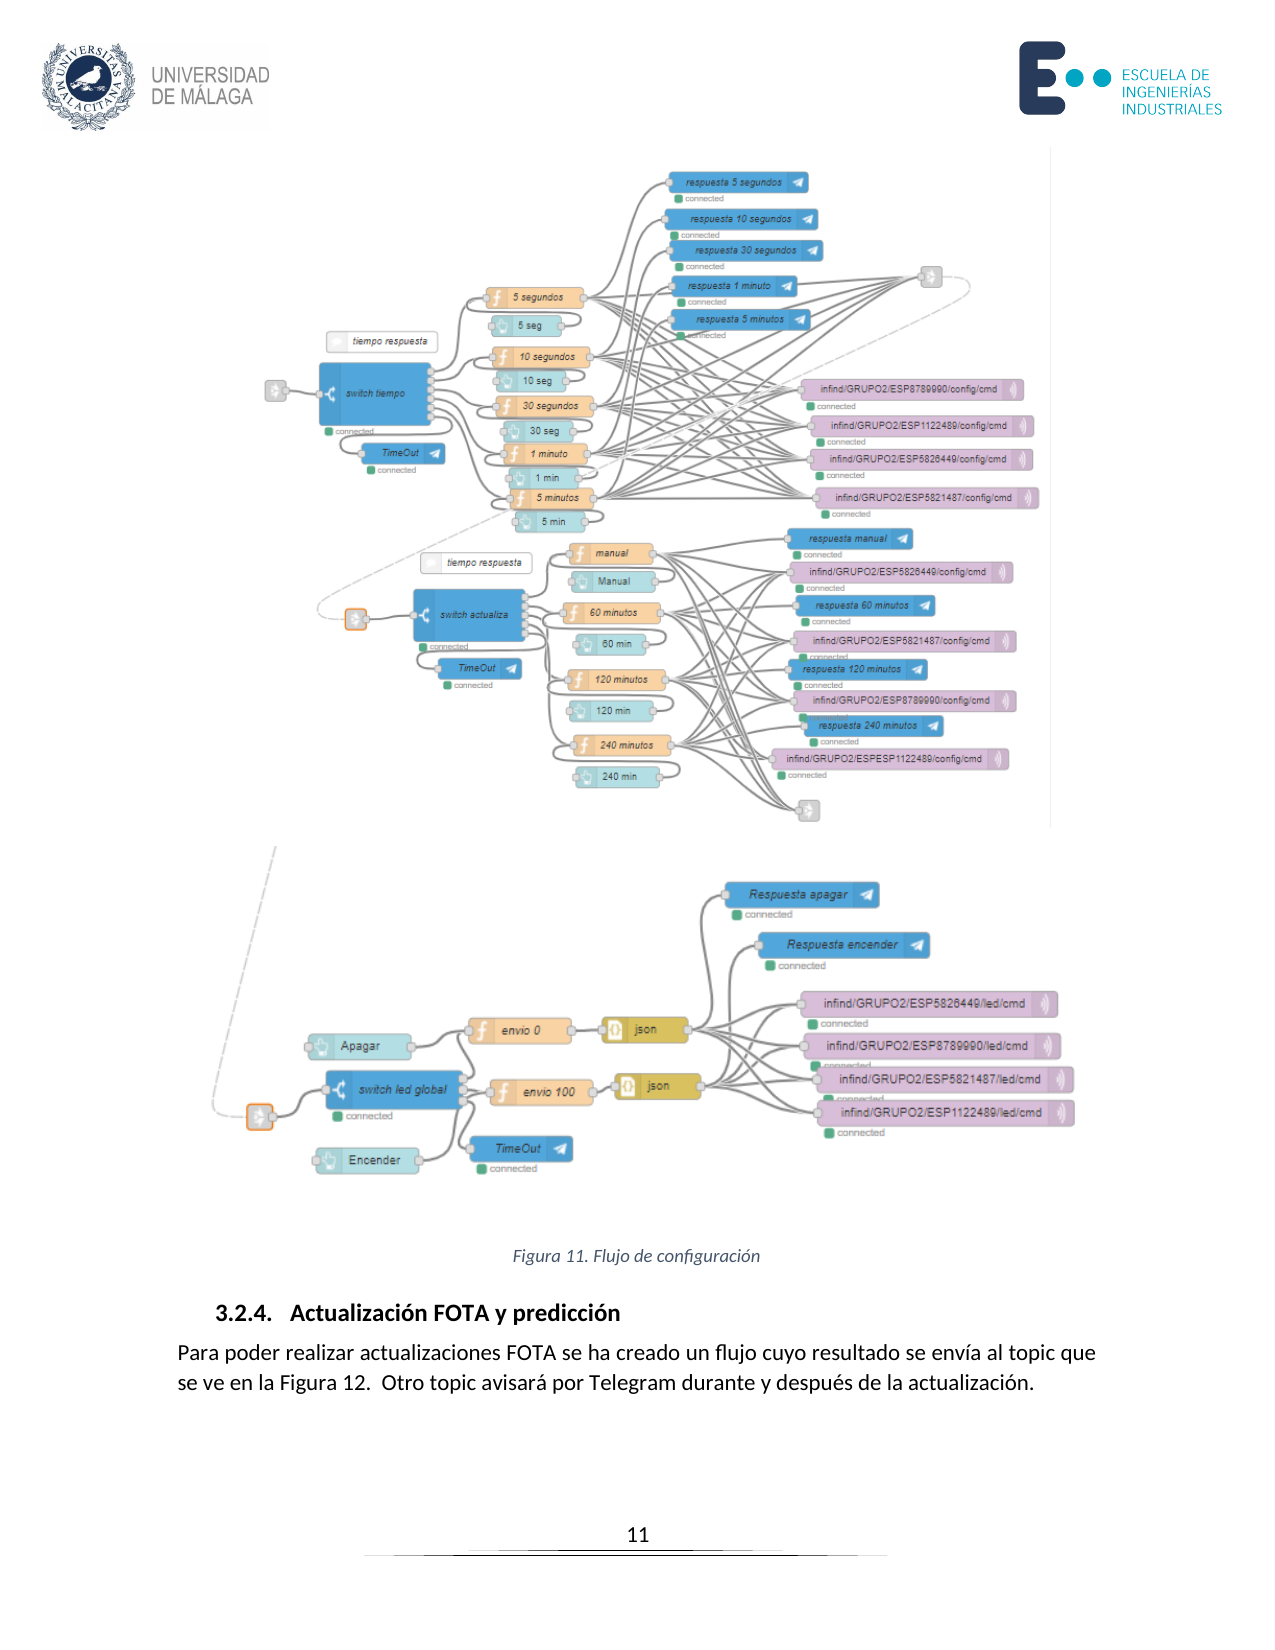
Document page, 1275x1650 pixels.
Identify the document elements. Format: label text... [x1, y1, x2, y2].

text Para poder realizar actualizaciones FOTA se ha creado un flujo cuyo resultado se envía al topic que se ve en la Figura 12. Otro topic avisará por Telegram durante y después de la actualización. [177, 1338, 1098, 1396]
picture [177, 846, 1098, 1226]
picture [999, 21, 1242, 135]
picture [41, 43, 269, 131]
subtitle Actualización FOTA y predicción [215, 1297, 1098, 1327]
picture [224, 147, 1051, 828]
